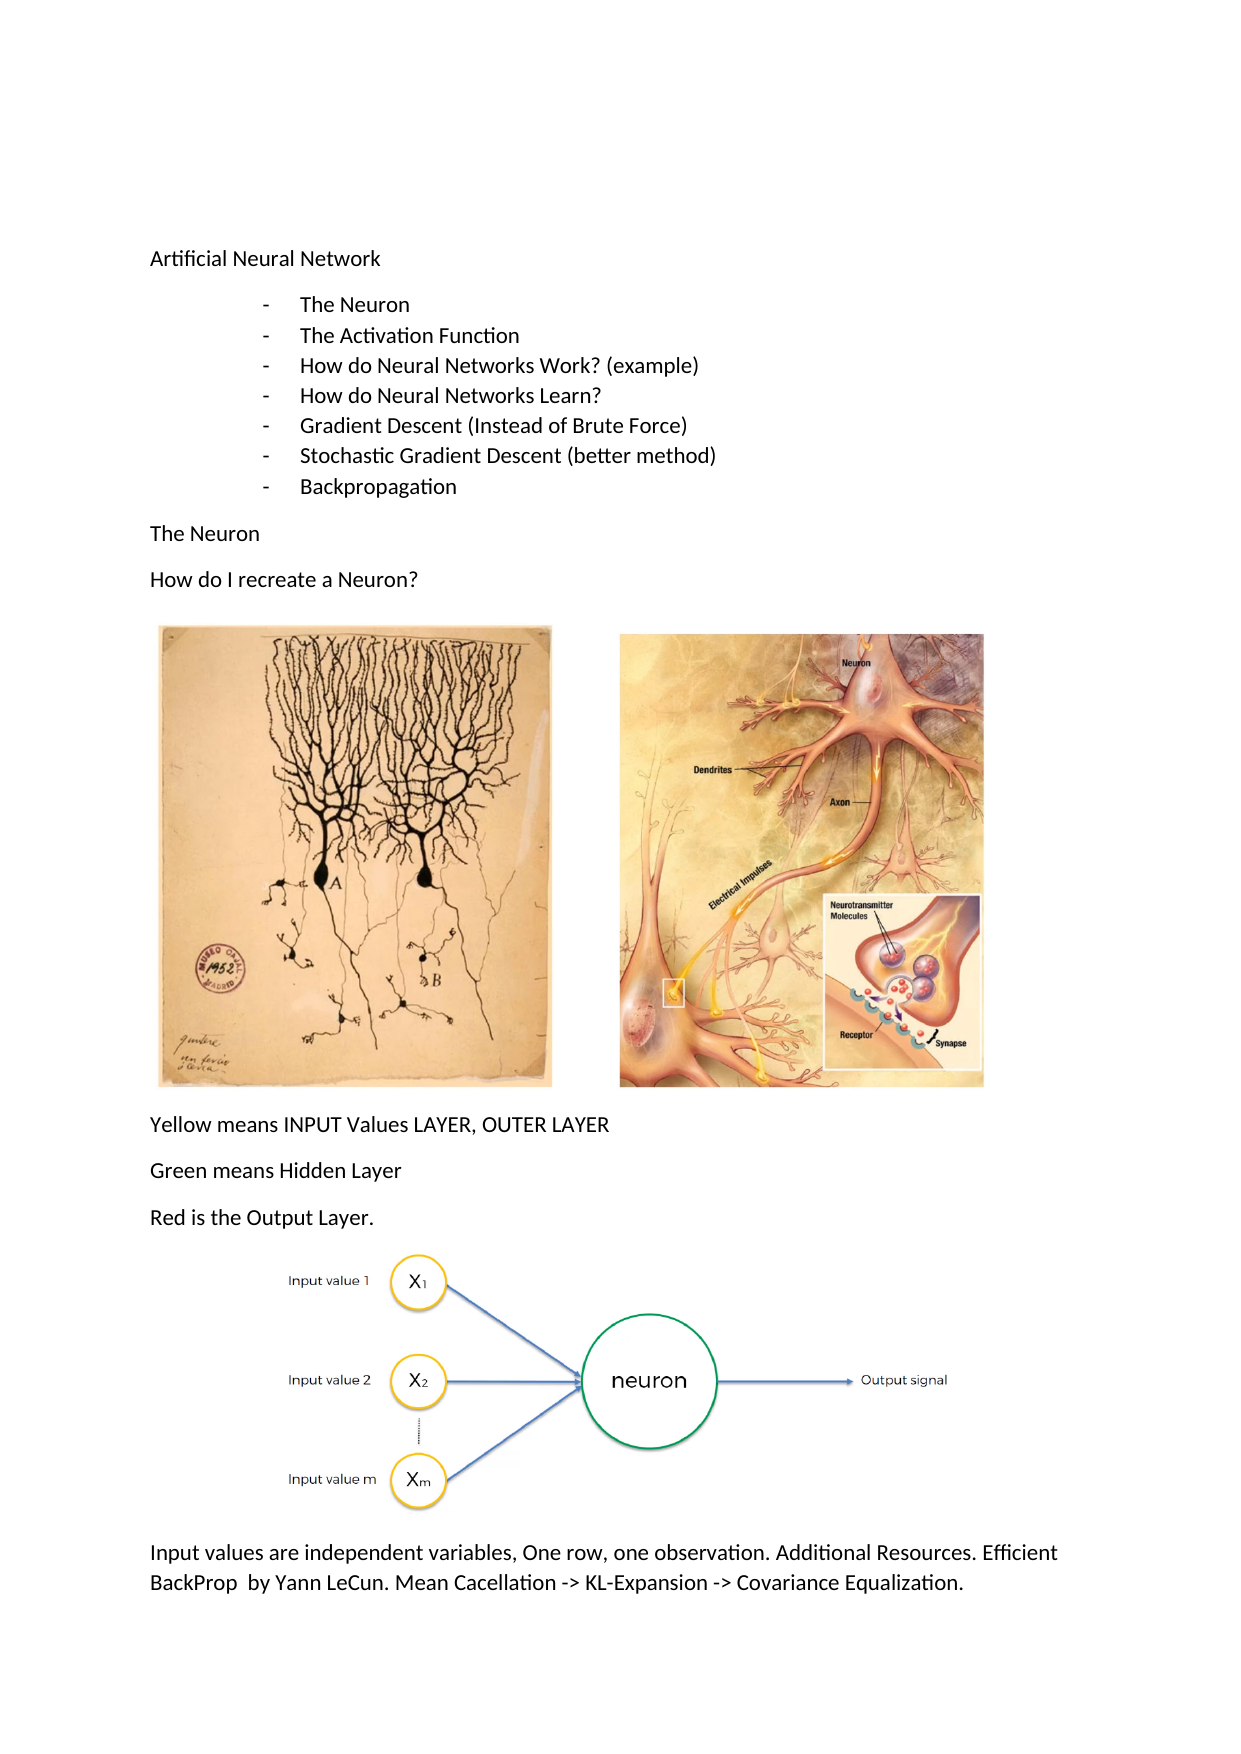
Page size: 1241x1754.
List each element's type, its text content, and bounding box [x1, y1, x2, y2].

list Gradient Descent (Instead of Brute Force) [262, 411, 1090, 439]
text Red is the Output Layer. [150, 1203, 1090, 1231]
picture [284, 1248, 957, 1517]
list Stochastic Gradient Descent (better method) [262, 442, 1090, 470]
picture [150, 622, 556, 1091]
text Artificial Neural Network [150, 244, 1090, 272]
list Backpropagation [262, 472, 1090, 500]
list The Activation Function [262, 321, 1090, 349]
list How do Neural Networks Work? (example) [262, 351, 1090, 379]
list How do Neural Networks Learn? [262, 381, 1090, 409]
list The Neuron [262, 291, 1090, 319]
text Green means Hidden Layer [150, 1157, 1090, 1184]
text How do I recreate a Neuron? [150, 566, 1090, 594]
picture [615, 631, 986, 1090]
text The Neuron [150, 519, 1090, 547]
